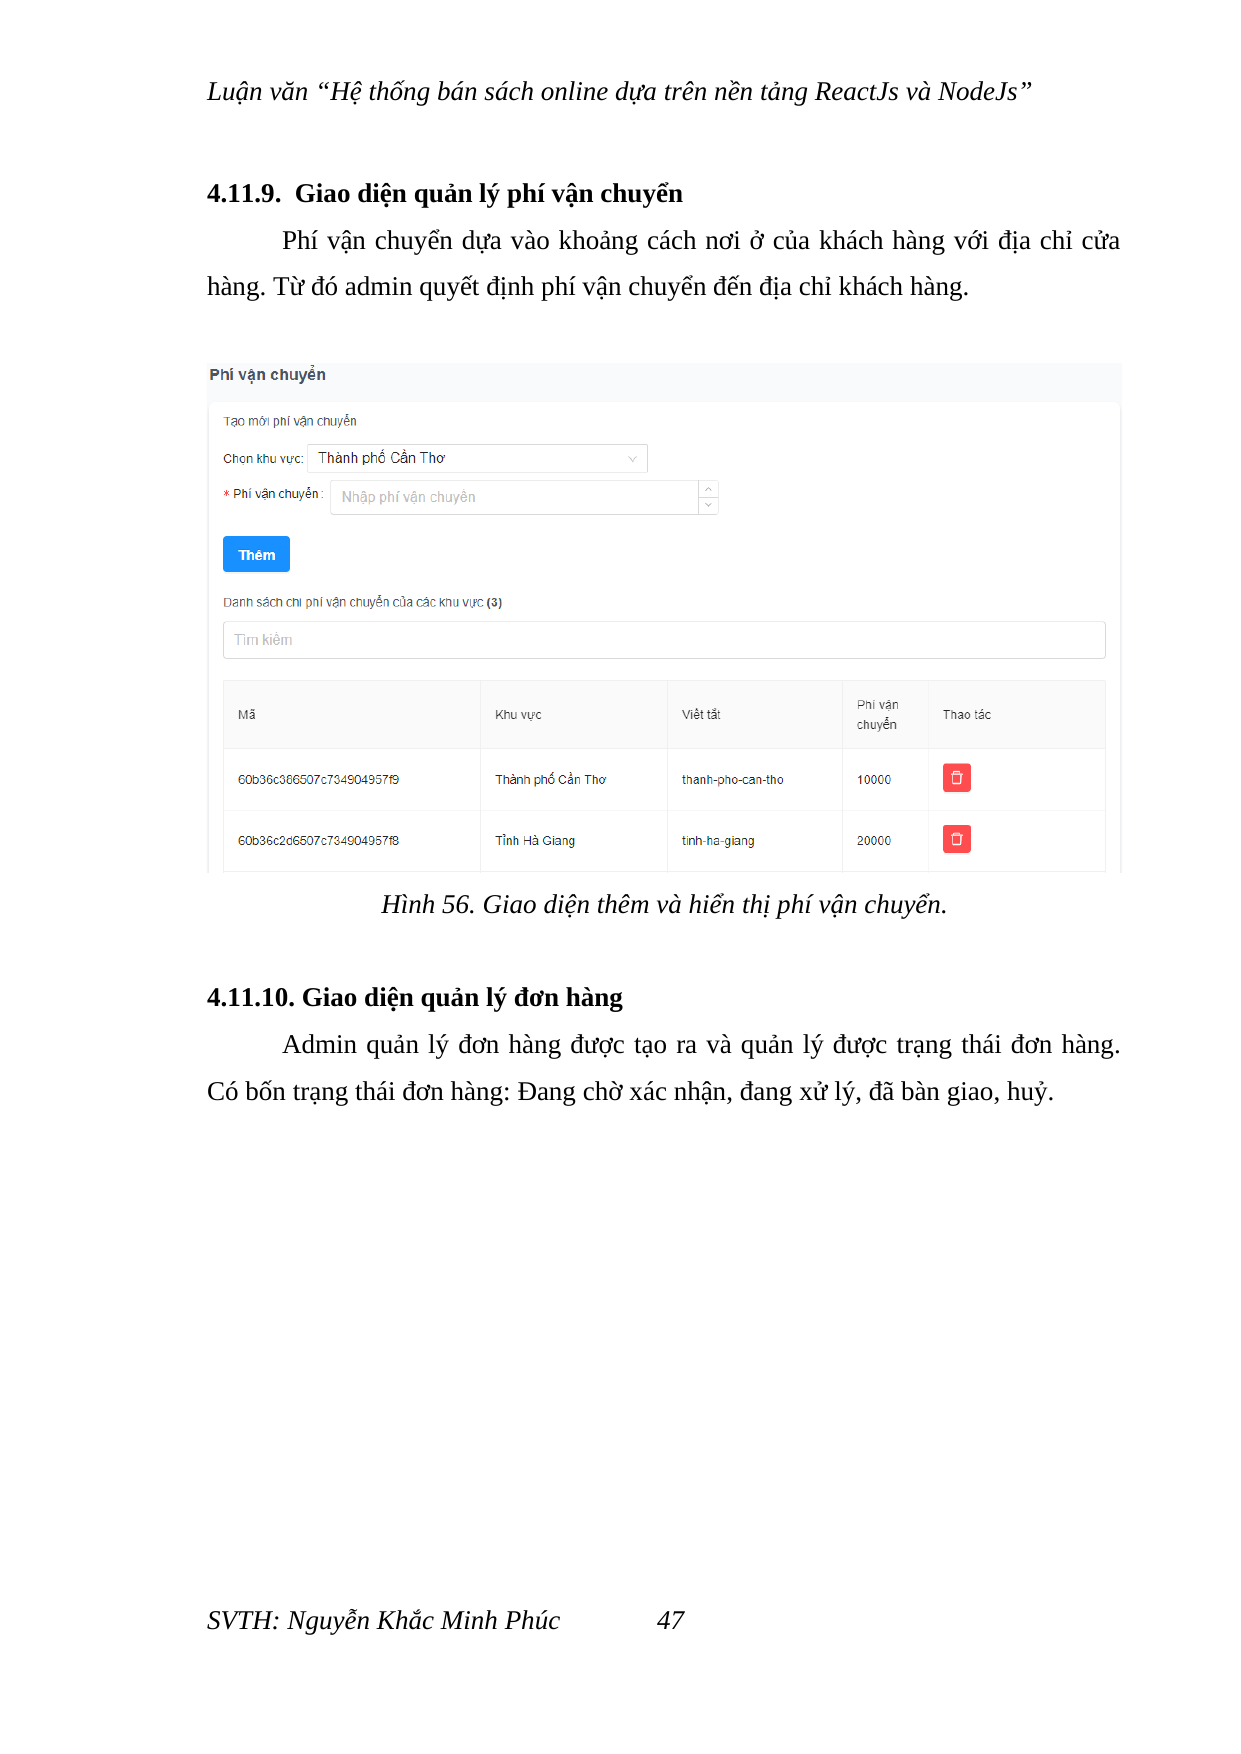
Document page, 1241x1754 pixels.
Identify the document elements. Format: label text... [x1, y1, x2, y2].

text 4.11.10. Giao diện quản lý đơn hàng [207, 981, 1122, 1012]
text Admin quản lý đơn hàng được tạo ra và quản lý được trạng thái đơn hàng. Có bốn trạng thái đơn hàng: Đang chờ xác nhận, đang xử lý, đã bàn giao, huỷ. [207, 1028, 1122, 1106]
text 4.11.9. Giao diện quản lý phí vận chuyển [207, 177, 1122, 208]
text Phí vận chuyển dựa vào khoảng cách nơi ở của khách hàng với địa chỉ cửa hàng. Từ đó admin quyết định phí vận chuyển đến địa chỉ khách hàng. [207, 224, 1122, 302]
text Hình 56. Giao diện thêm và hiển thị phí vận chuyển. [207, 888, 1122, 919]
picture [206, 363, 1123, 873]
